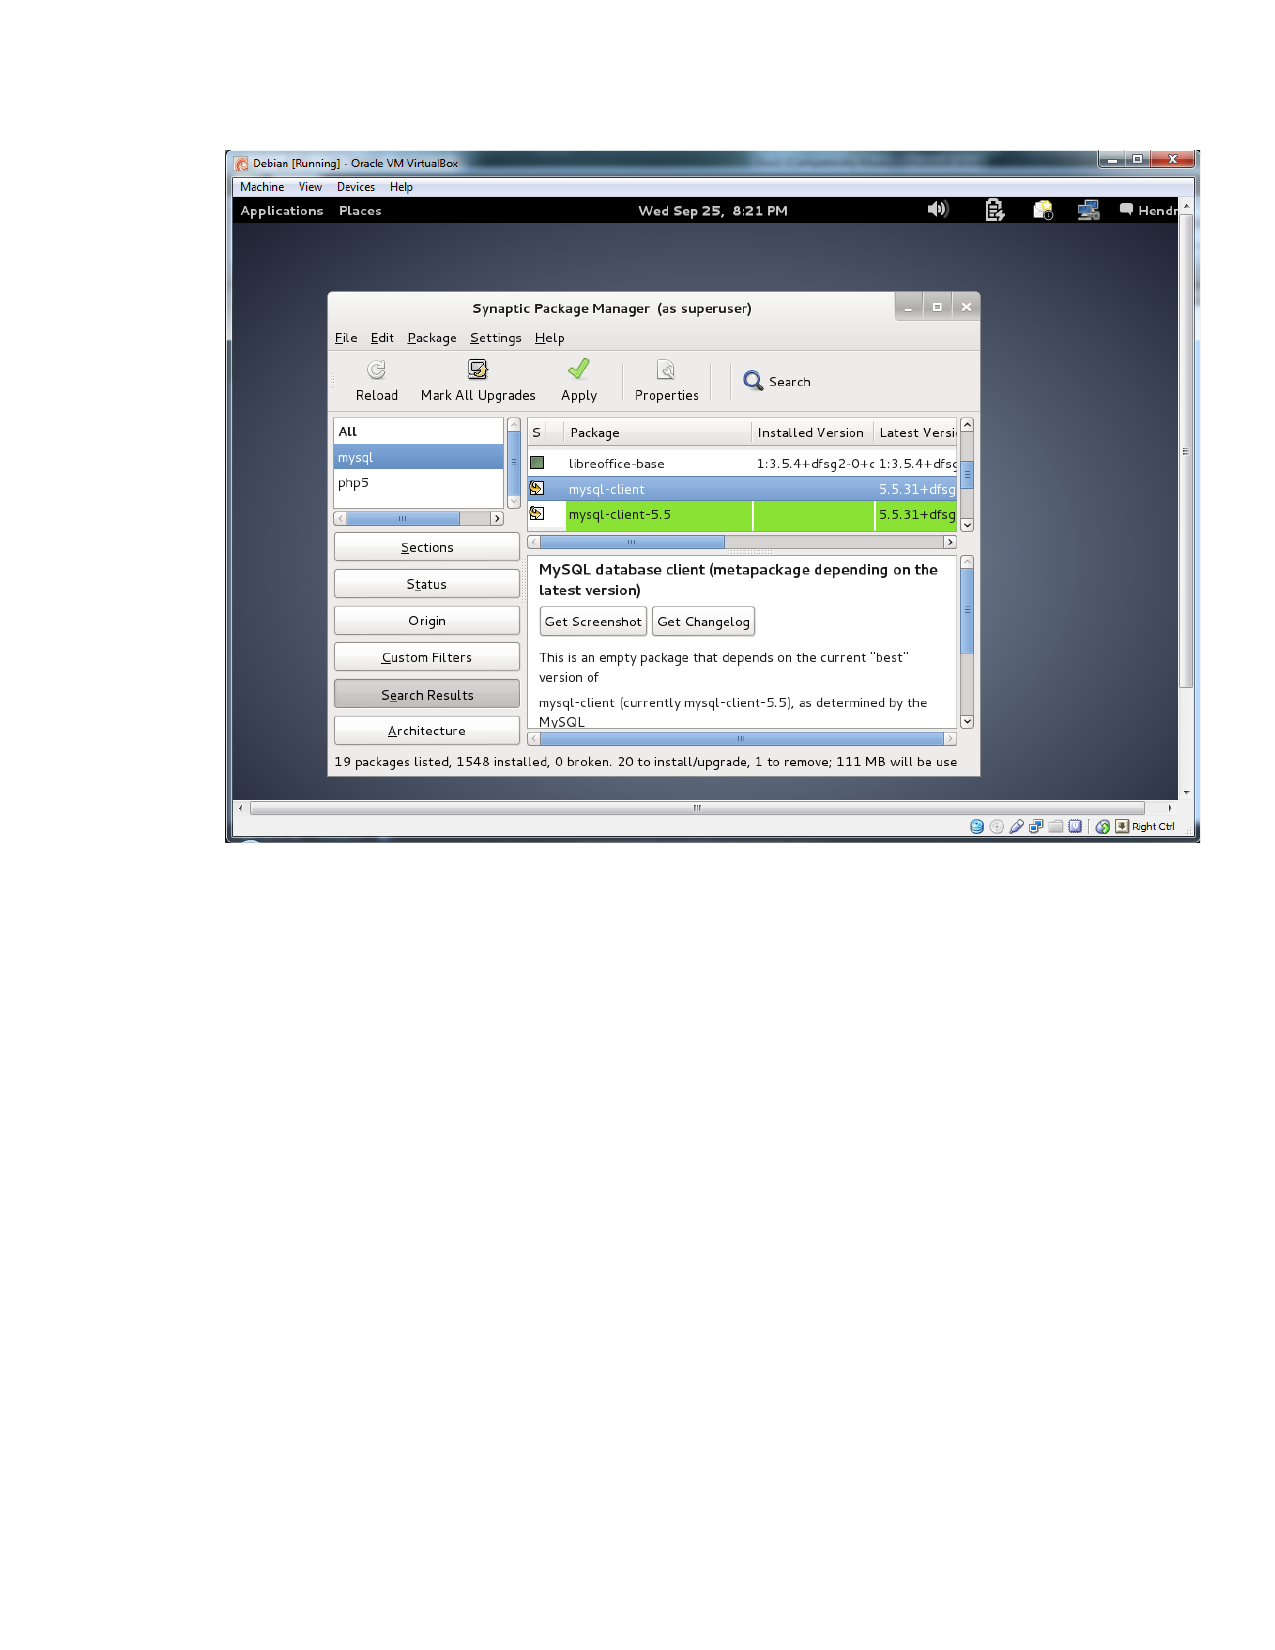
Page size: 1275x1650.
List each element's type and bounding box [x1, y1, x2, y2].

picture [225, 150, 1200, 843]
